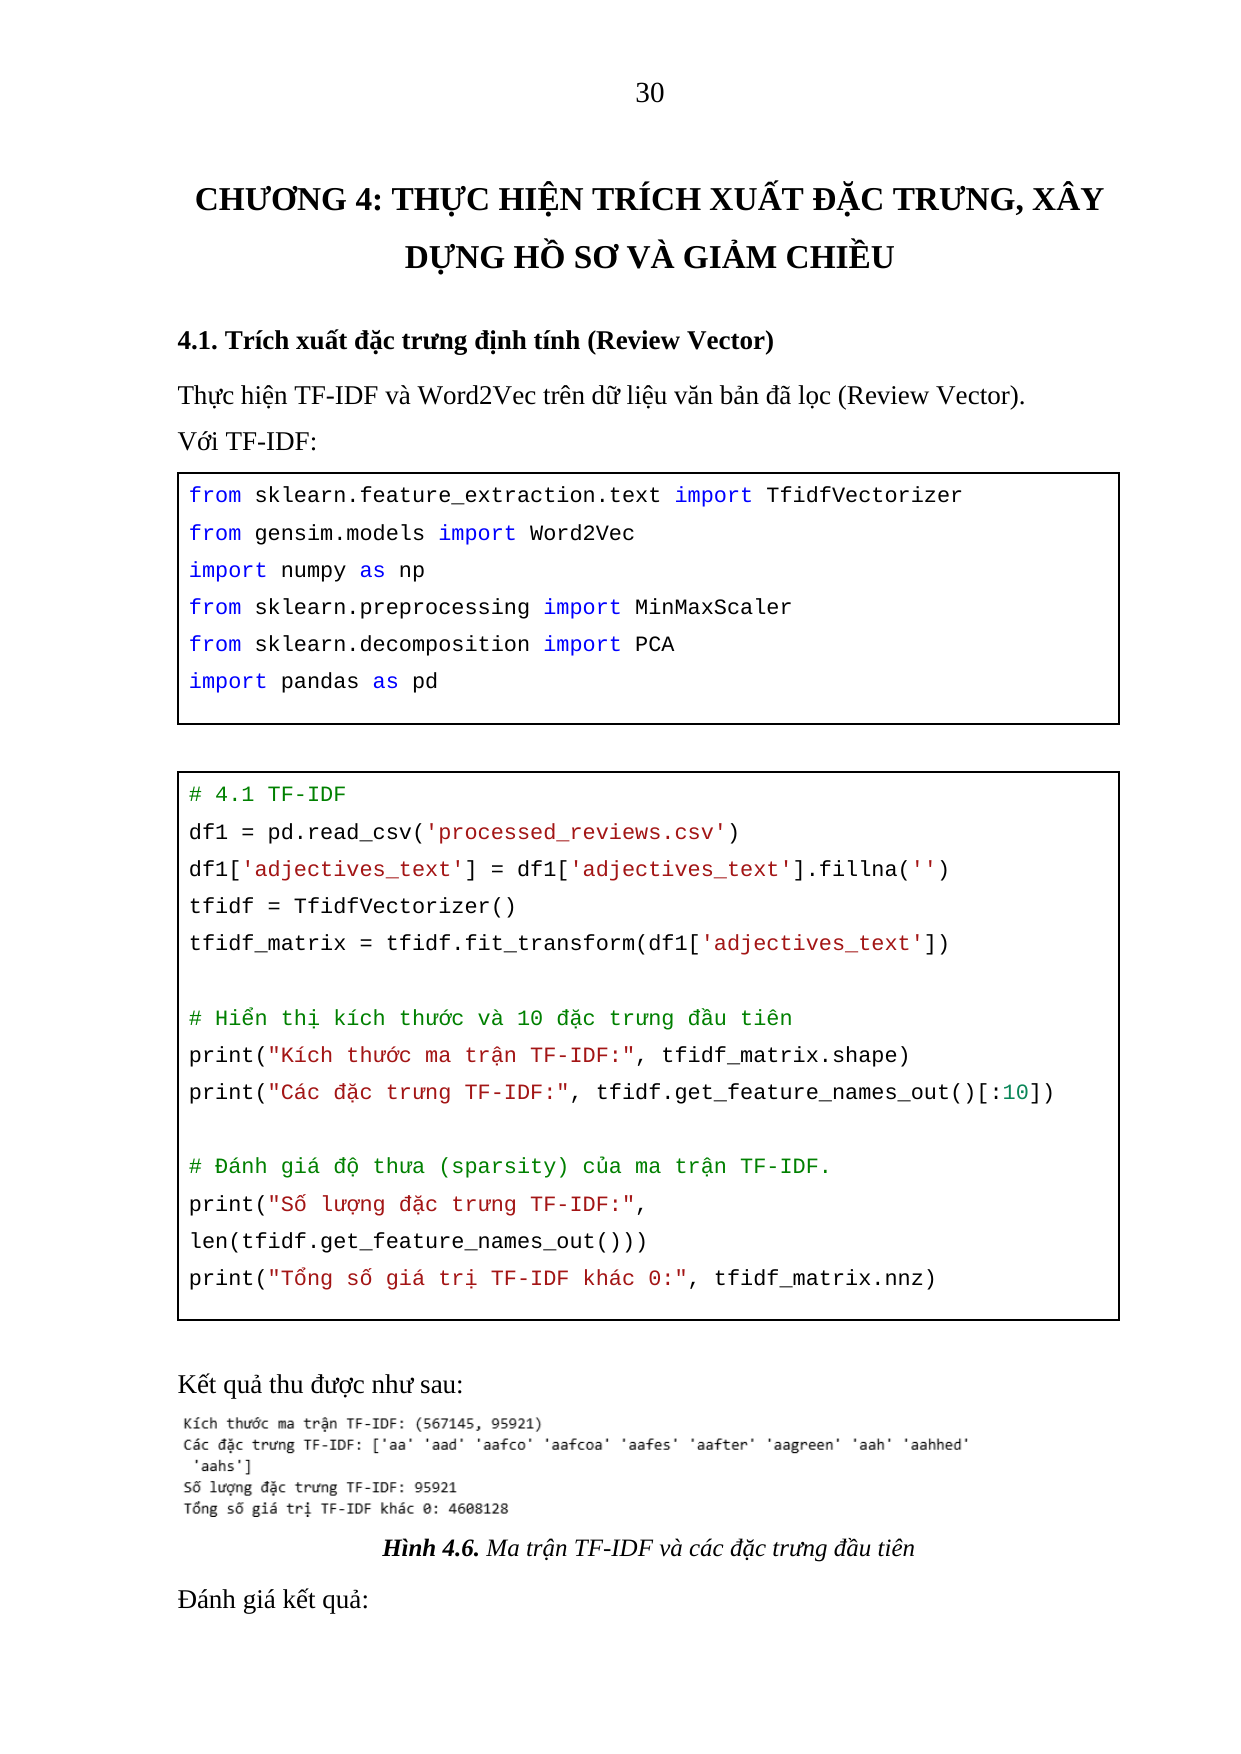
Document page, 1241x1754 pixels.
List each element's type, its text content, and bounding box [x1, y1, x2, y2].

table_header # 4.1 TF-IDF df1 = pd.read_csv('processed_reviews.csv') df1['adjectives_text'] = df1['adjectives_text'].fillna('') tfidf = TfidfVectorizer() tfidf_matrix = tfidf.fit_transform(df1['adjectives_text']) # Hiển thị kích thước và 10 đặc trưng đầu tiên print("Kích thước ma trận TF-IDF:", tfidf_matrix.shape) print("Các đặc trưng TF-IDF:", tfidf.get_feature_names_out()[:10]) # Đánh giá độ thưa (sparsity) của ma trận TF-IDF. print("Số lượng đặc trưng TF-IDF:", len(tfidf.get_feature_names_out())) print("Tổng số giá trị TF-IDF khác 0:", tfidf_matrix.nnz) [179, 773, 1118, 1319]
table_header from sklearn.feature_extraction.text import TfidfVectorizer from gensim.models import Word2Vec import numpy as np from sklearn.preprocessing import MinMaxScaler from sklearn.decomposition import PCA import pandas as pd [179, 474, 1118, 722]
picture [177, 1414, 1118, 1517]
text Với TF-IDF: [177, 425, 1122, 457]
text Đánh giá kết quả: [177, 1583, 1122, 1614]
text Kết quả thu được như sau: [177, 1368, 1122, 1399]
subtitle 4.1. Trích xuất đặc trưng định tính (Review Vector) [177, 324, 1122, 355]
subtitle CHƯƠNG 4: THỰC HIỆN TRÍCH XUẤT ĐẶC TRƯNG, XÂY DỰNG HỒ SƠ VÀ GIẢM CHIỀU [177, 179, 1122, 275]
text Thực hiện TF-IDF và Word2Vec trên dữ liệu văn bản đã lọc (Review Vector). [177, 379, 1122, 410]
